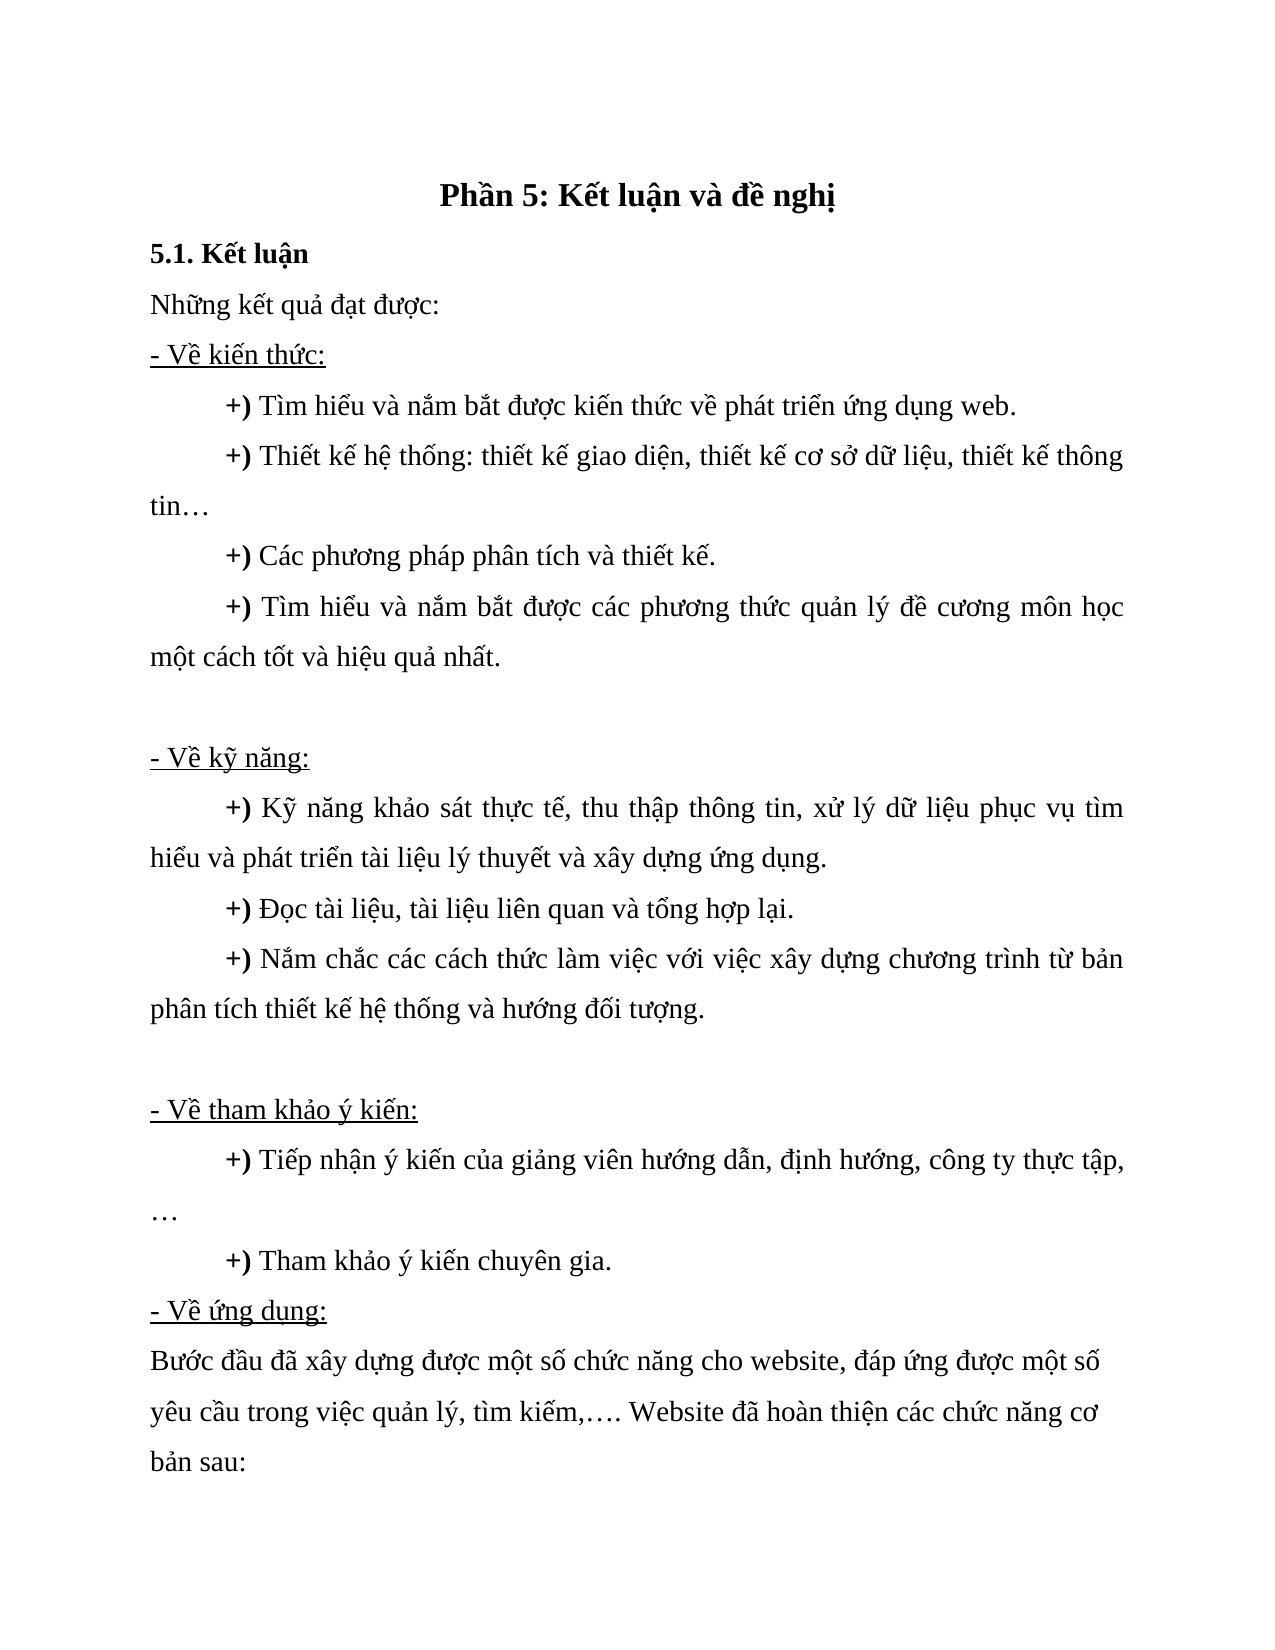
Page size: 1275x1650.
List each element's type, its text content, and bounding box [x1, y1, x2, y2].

text +) Thiết kế hệ thống: thiết kế giao diện, thiết kế cơ sở dữ liệu, thiết kế thông tin… [150, 438, 1125, 522]
text +) Các phương pháp phân tích và thiết kế. [150, 538, 1125, 572]
text +) Tiếp nhận ý kiến của giảng viên hướng dẫn, định hướng, công ty thực tập,… [150, 1142, 1125, 1226]
text - Về ứng dụng: [150, 1293, 1125, 1327]
text +) Nắm chắc các cách thức làm việc với việc xây dựng chương trình từ bản phân tích thiết kế hệ thống và hướng đối tượng. [150, 941, 1125, 1025]
text Những kết quả đạt được: [150, 287, 1125, 321]
text +) Kỹ năng khảo sát thực tế, thu thập thông tin, xử lý dữ liệu phục vụ tìm hiểu và phát triển tài liệu lý thuyết và xây dựng ứng dụng. [150, 790, 1125, 874]
text +) Tìm hiểu và nắm bắt được các phương thức quản lý đề cương môn học một cách tốt và hiệu quả nhất. [150, 589, 1125, 673]
subtitle Phần 5: Kết luận và đề nghị [150, 175, 1125, 213]
text - Về tham khảo ý kiến: [150, 1092, 1125, 1126]
text Bước đầu đã xây dựng được một số chức năng cho website, đáp ứng được một số yêu cầu trong việc quản lý, tìm kiếm,…. Website đã hoàn thiện các chức năng cơ bản sau: [150, 1343, 1125, 1478]
text - Về kiến thức: [150, 337, 1125, 371]
text +) Tham khảo ý kiến chuyên gia. [150, 1243, 1125, 1276]
text +) Đọc tài liệu, tài liệu liên quan và tổng hợp lại. [150, 891, 1125, 924]
subtitle 5.1. Kết luận [150, 237, 1125, 270]
text - Về kỹ năng: [150, 740, 1125, 773]
text +) Tìm hiểu và nắm bắt được kiến thức về phát triển ứng dụng web. [150, 388, 1125, 421]
